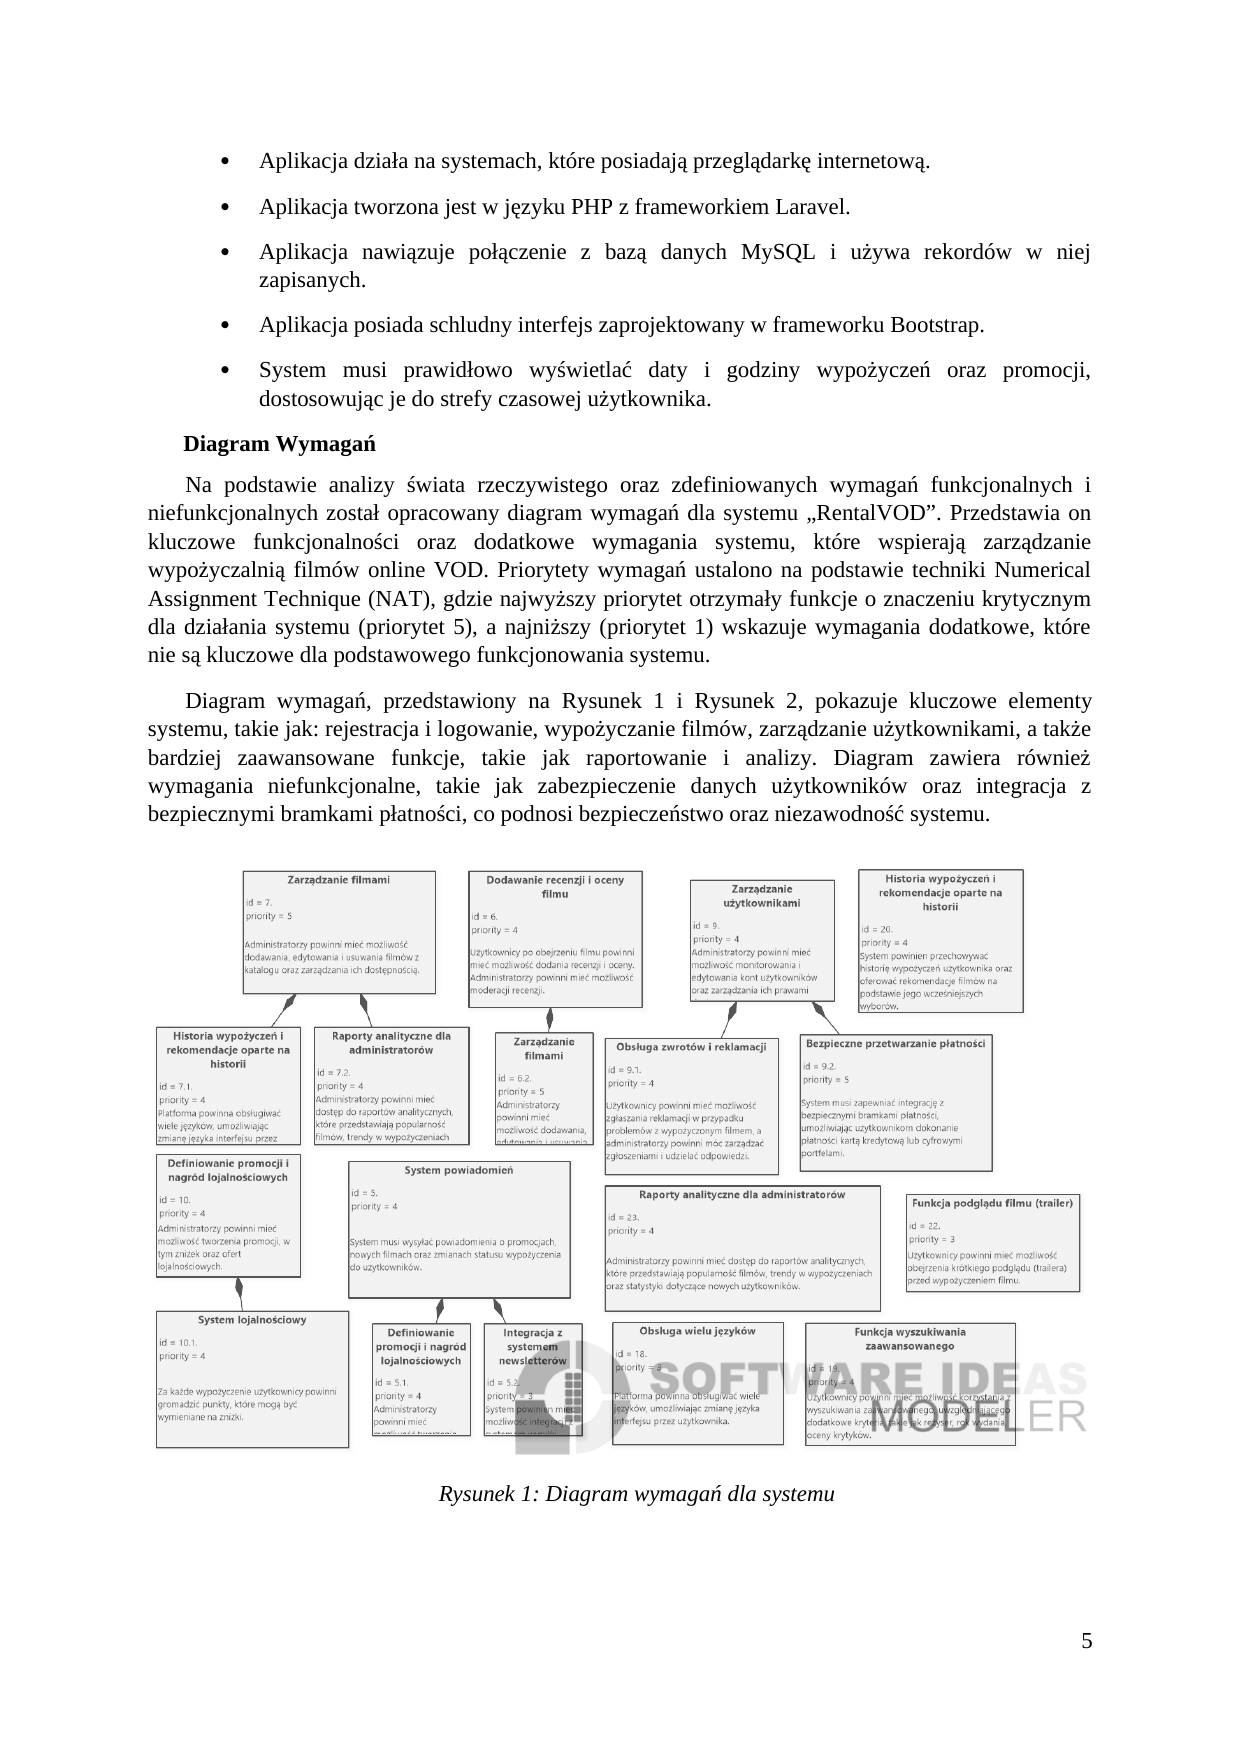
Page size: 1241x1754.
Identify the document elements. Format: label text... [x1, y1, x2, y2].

text Na podstawie analizy świata rzeczywistego oraz zdefiniowanych wymagań funkcjonalnych i niefunkcjonalnych został opracowany diagram wymagań dla systemu „RentalVOD”. Przedstawia on kluczowe funkcjonalności oraz dodatkowe wymagania systemu, które wspierają zarządzanie wypożyczalnią filmów online VOD. Priorytety wymagań ustalono na podstawie techniki Numerical Assignment Technique (NAT), gdzie najwyższy priorytet otrzymały funkcje o znaczeniu krytycznym dla działania systemu (priorytet 5), a najniższy (priorytet 1) wskazuje wymagania dodatkowe, które nie są kluczowe dla podstawowego funkcjonowania systemu. [148, 471, 1093, 668]
list Aplikacja tworzona jest w języku PHP z frameworkiem Laravel. [221, 193, 1093, 219]
list Aplikacja posiada schludny interfejs zaprojektowany w frameworku Bootstrap. [221, 311, 1093, 338]
picture [147, 845, 1094, 1462]
list System musi prawidłowo wyświetlać daty i godziny wypożyczeń oraz promocji, dostosowując je do strefy czasowej użytkownika. [221, 356, 1093, 411]
text Diagram Wymagań [148, 430, 1093, 456]
list Aplikacja działa na systemach, które posiadają przeglądarkę internetową. [221, 148, 1093, 174]
text Rysunek 1: Diagram wymagań dla systemu [148, 1480, 1093, 1506]
text Diagram wymagań, przedstawiony na Rysunek 1 i Rysunek 2, pokazuje kluczowe elementy systemu, takie jak: rejestracja i logowanie, wypożyczanie filmów, zarządzanie użytkownikami, a także bardziej zaawansowane funkcje, takie jak raportowanie i analizy. Diagram zawiera również wymagania niefunkcjonalne, takie jak zabezpieczenie danych użytkowników oraz integracja z bezpiecznymi bramkami płatności, co podnosi bezpieczeństwo oraz niezawodność systemu. [148, 687, 1093, 827]
list Aplikacja nawiązuje połączenie z bazą danych MySQL i używa rekordów w niej zapisanych. [221, 238, 1093, 293]
